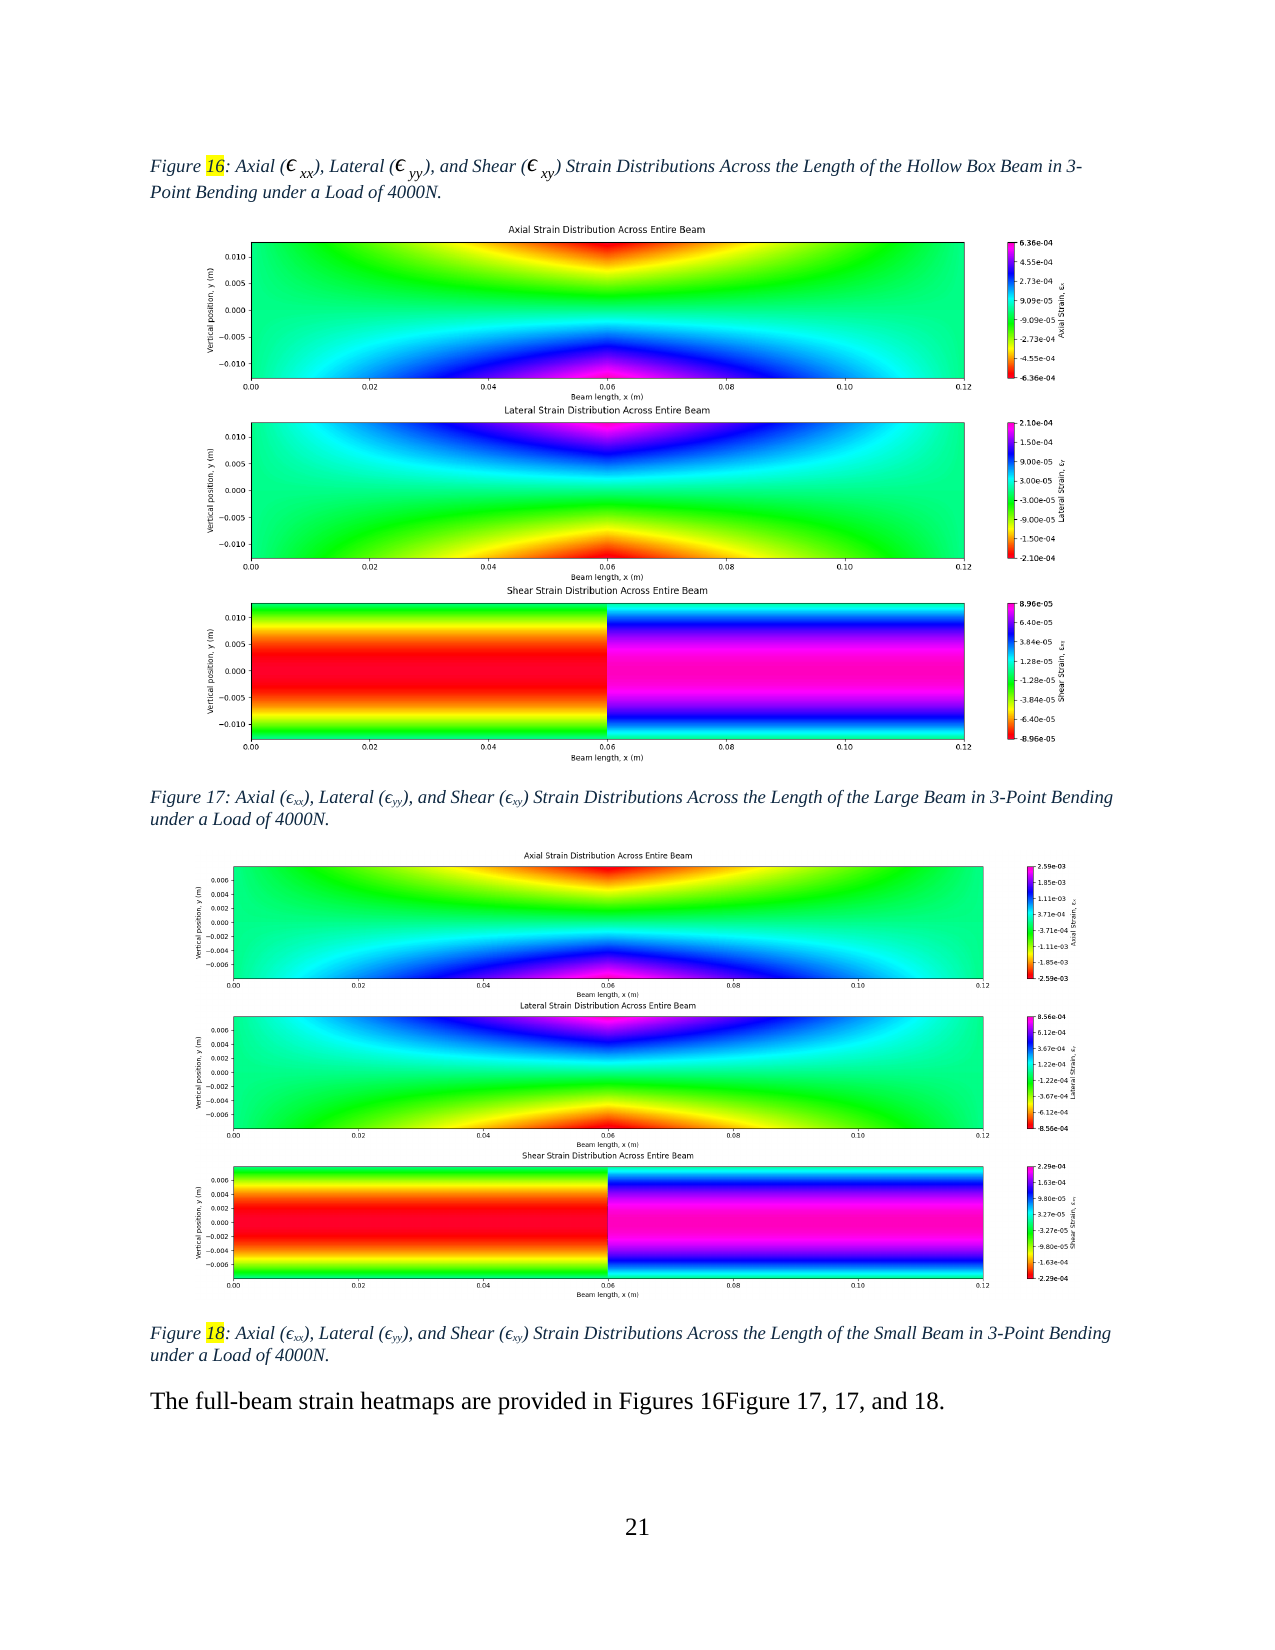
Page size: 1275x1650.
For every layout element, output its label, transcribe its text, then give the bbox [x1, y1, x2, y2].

text Figure 18: Axial (ϵxx), Lateral (ϵyy), and Shear (ϵxy) Strain Distributions Across the Length of the Small Beam in 3-Point Bending under a Load of 4000N. [150, 622, 1125, 665]
picture [194, 150, 1081, 600]
text The analysis utilized a static loading scenario, applying a line load in the negative y-direction at half of the sample’s length, to evaluate strain distribution. Boundary conditions were set to mimic the experimental constraints, ensuring an accurate comparison with the Mechanics of Materials solution and the DIC measurements. The simulation results presented in this section are shown using color bar limits set to the experimental values processed using MATLAB. This is done to compare the strain distribution patterns of each sample under loads of 1000 N and 4000 N. For reference, simulations with a true scale and deformed scale to better visualize the deformation of the samples are also provided in Appendix V. Figures 19 through 21 demonstrate axial (), lateral (), and shear () strain distributions for the hollow box, small solid, and large solid beams in 3-point bending under a load of 4000N each. [150, 1061, 1125, 1392]
text The full-beam strain heatmaps are provided in Figures 16Figure 17, 17, and 18. [150, 686, 1125, 714]
subtitle 3.2 Finite Element Model [150, 797, 1125, 830]
text The Finite Element Model was developed using SolidWorks to simulate the strain response of the aluminum samples under 1000 N and 4000 N loading conditions. A finite element model for polyurethane was initially developed, however, due to the complexity of its material properties and the lack of predefined material data in SolidWorks, unlike aluminum, accurate modeling proved challenging. Simulations for the polyurethane sample can be found in Appendix V. [150, 844, 1125, 1039]
